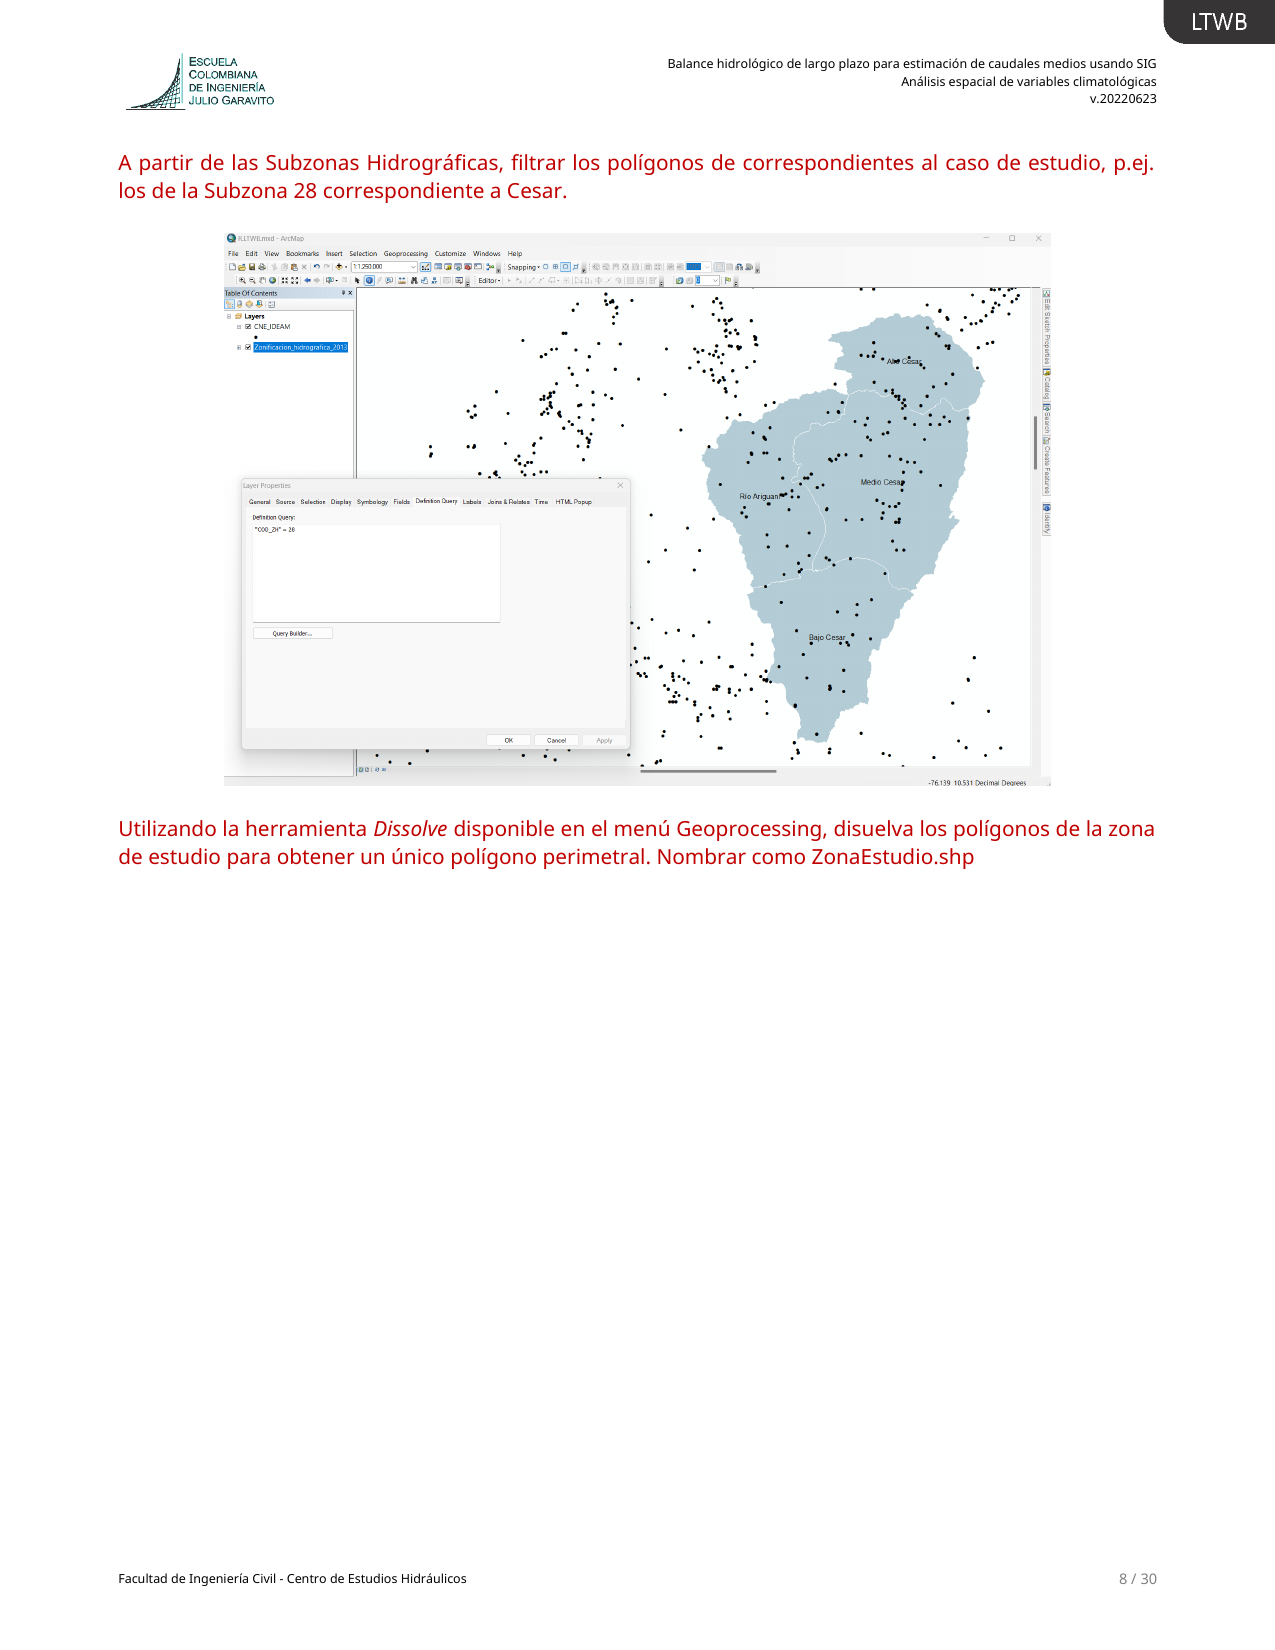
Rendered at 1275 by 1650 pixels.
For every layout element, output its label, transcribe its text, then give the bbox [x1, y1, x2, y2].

text Utilizando la herramienta Dissolve disponible en el menú Geoprocessing, disuelva los polígonos de la zona de estudio para obtener un único polígono perimetral. Nombrar como ZonaEstudio.shp [118, 814, 1157, 871]
text A partir de las Subzonas Hidrográficas, filtrar los polígonos de correspondientes al caso de estudio, p.ej. los de la Subzona 28 correspondiente a Cesar. [118, 148, 1157, 204]
picture [118, 44, 282, 119]
picture [1163, 0, 1275, 44]
picture [224, 233, 1051, 786]
